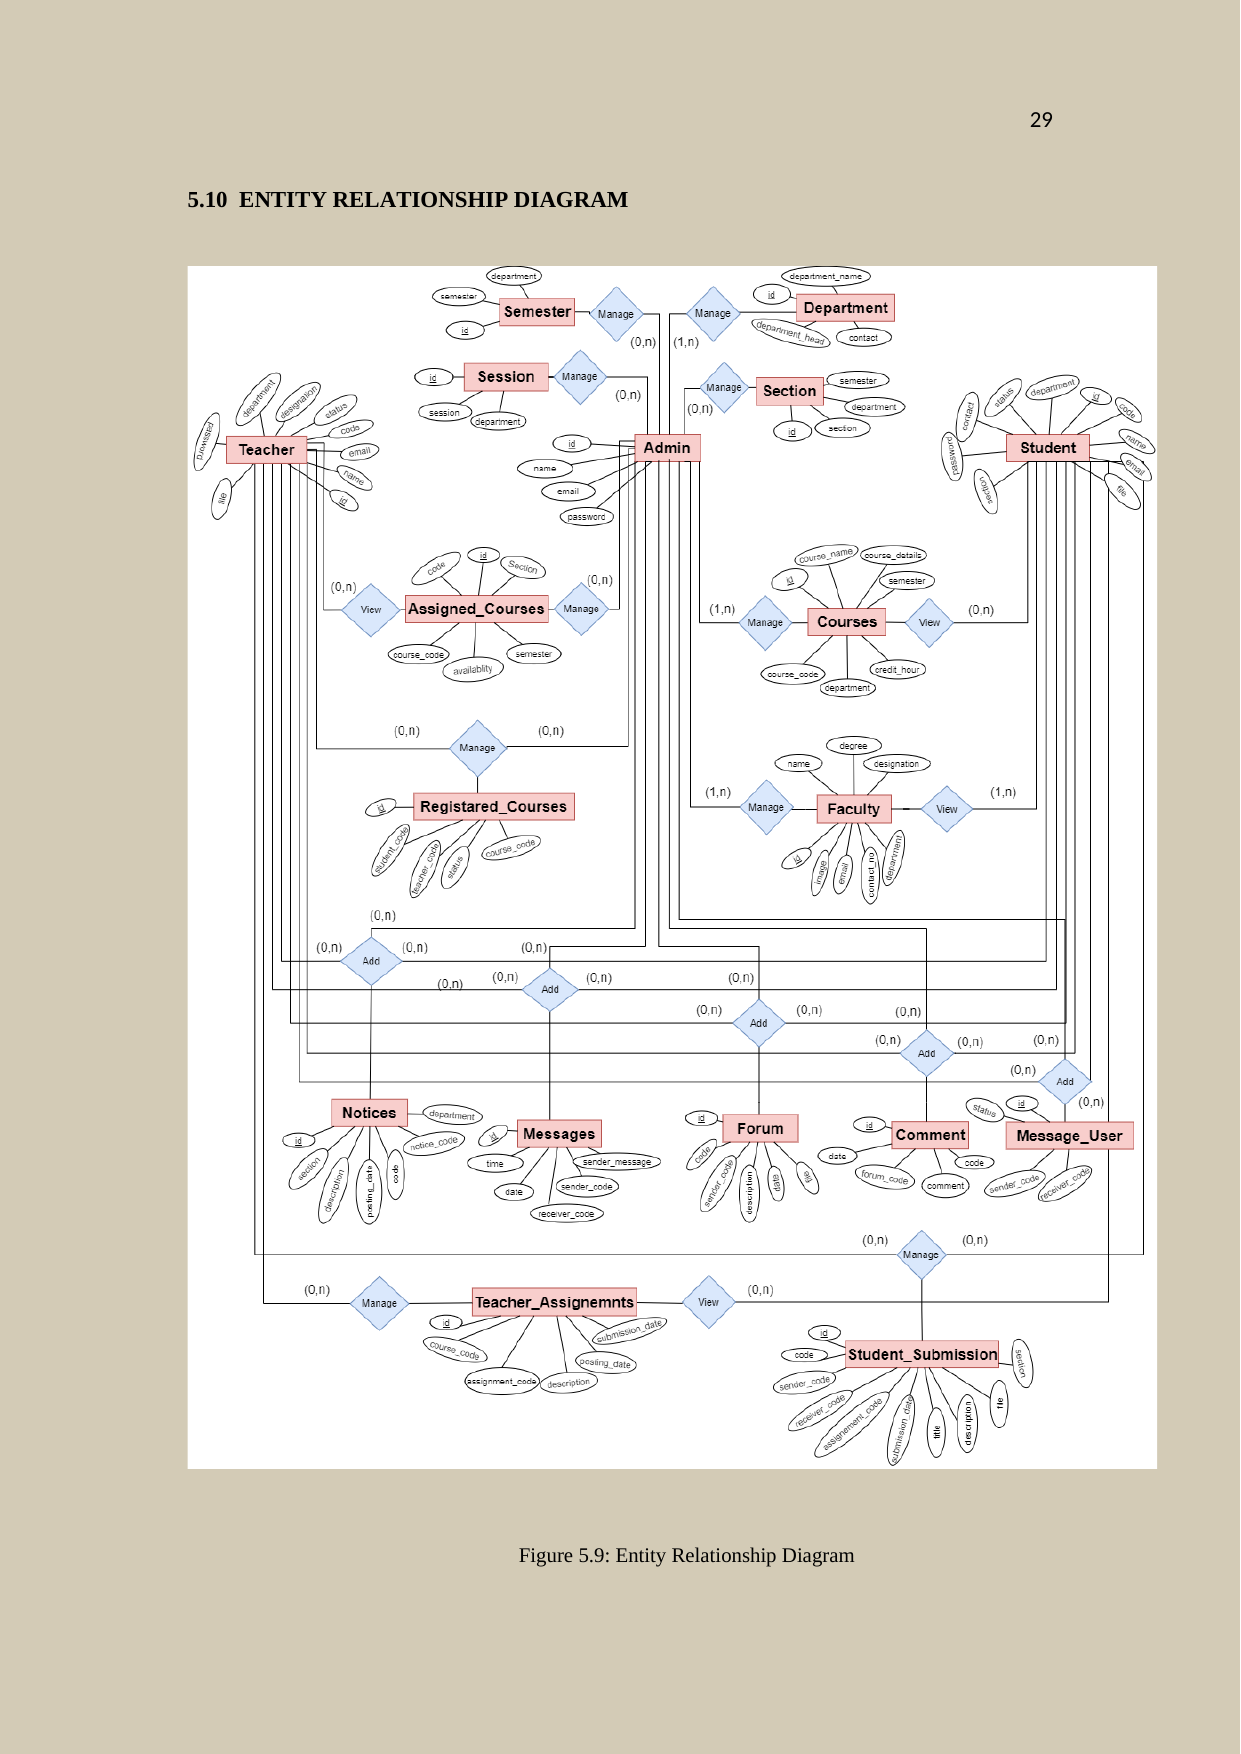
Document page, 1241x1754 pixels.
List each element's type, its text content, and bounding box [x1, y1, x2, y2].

picture [187, 266, 1158, 1469]
text Figure 5.9: Entity Relationship Diagram [187, 1543, 978, 1567]
text 5.10 Entity Relationship Diagram [187, 186, 1053, 212]
